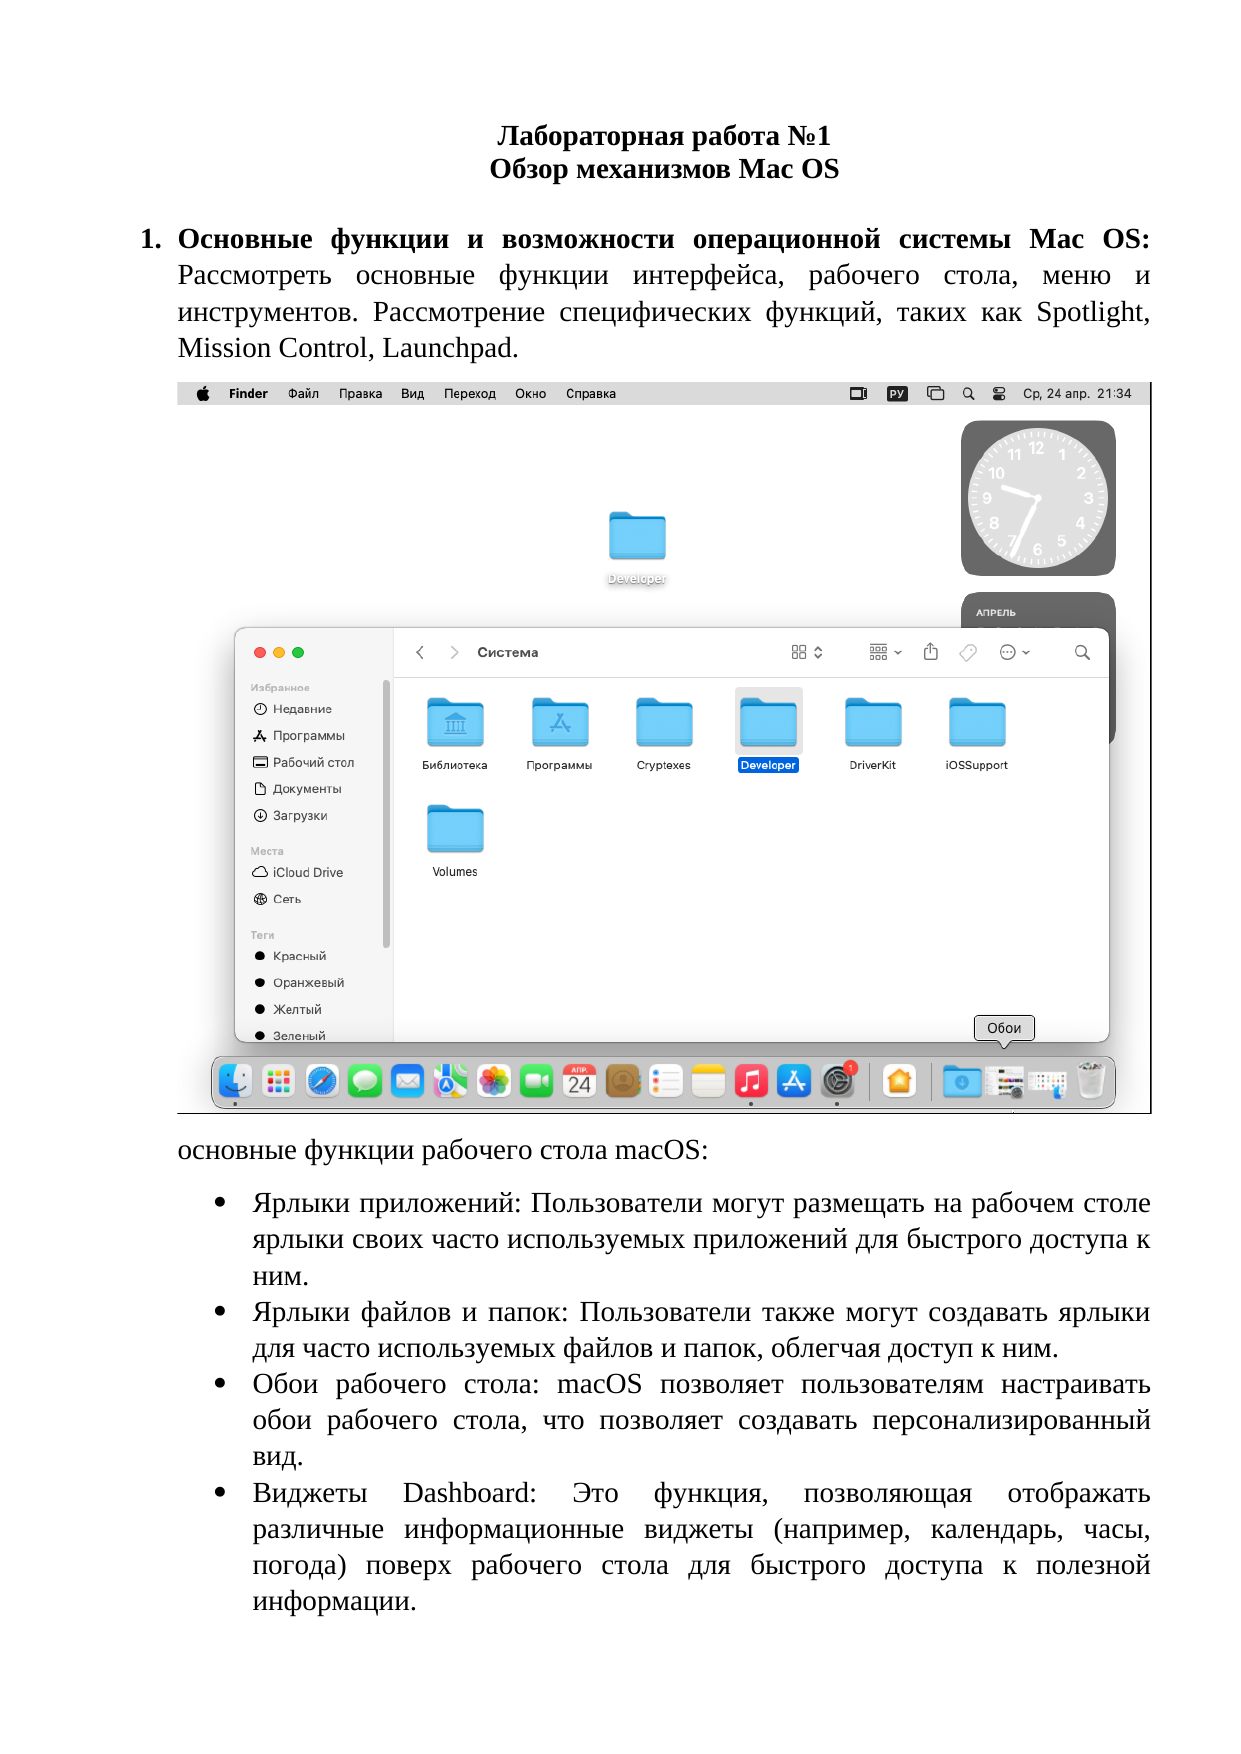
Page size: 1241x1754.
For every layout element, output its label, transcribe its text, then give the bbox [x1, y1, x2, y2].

list Обои рабочего стола: macOS позволяет пользователям настраивать обои рабочего стола, что позволяет создавать персонализированный вид. [215, 1366, 1152, 1472]
list Ярлыки файлов и папок: Пользователи также могут создавать ярлыки для часто используемых файлов и папок, облегчая доступ к ним. [215, 1294, 1152, 1363]
text Обзор механизмов Mac OS [177, 152, 1152, 185]
text Лабораторная работа №1 [177, 118, 1152, 152]
list Ярлыки приложений: Пользователи могут размещать на рабочем столе ярлыки своих часто используемых приложений для быстрого доступа к ним. [215, 1185, 1152, 1291]
list Основные функции и возможности операционной системы Mac OS: Рассмотреть основные функции интерфейса, рабочего стола, меню и инструментов. Рассмотрение специфических функций, таких как Spotlight, Mission Control, Launchpad. [140, 221, 1152, 363]
text основные функции рабочего стола macOS: [177, 1132, 1152, 1166]
list Виджеты Dashboard: Это функция, позволяющая отображать различные информационные виджеты (например, календарь, часы, погода) поверх рабочего стола для быстрого доступа к полезной информации. [215, 1475, 1152, 1617]
picture [177, 382, 1152, 1114]
